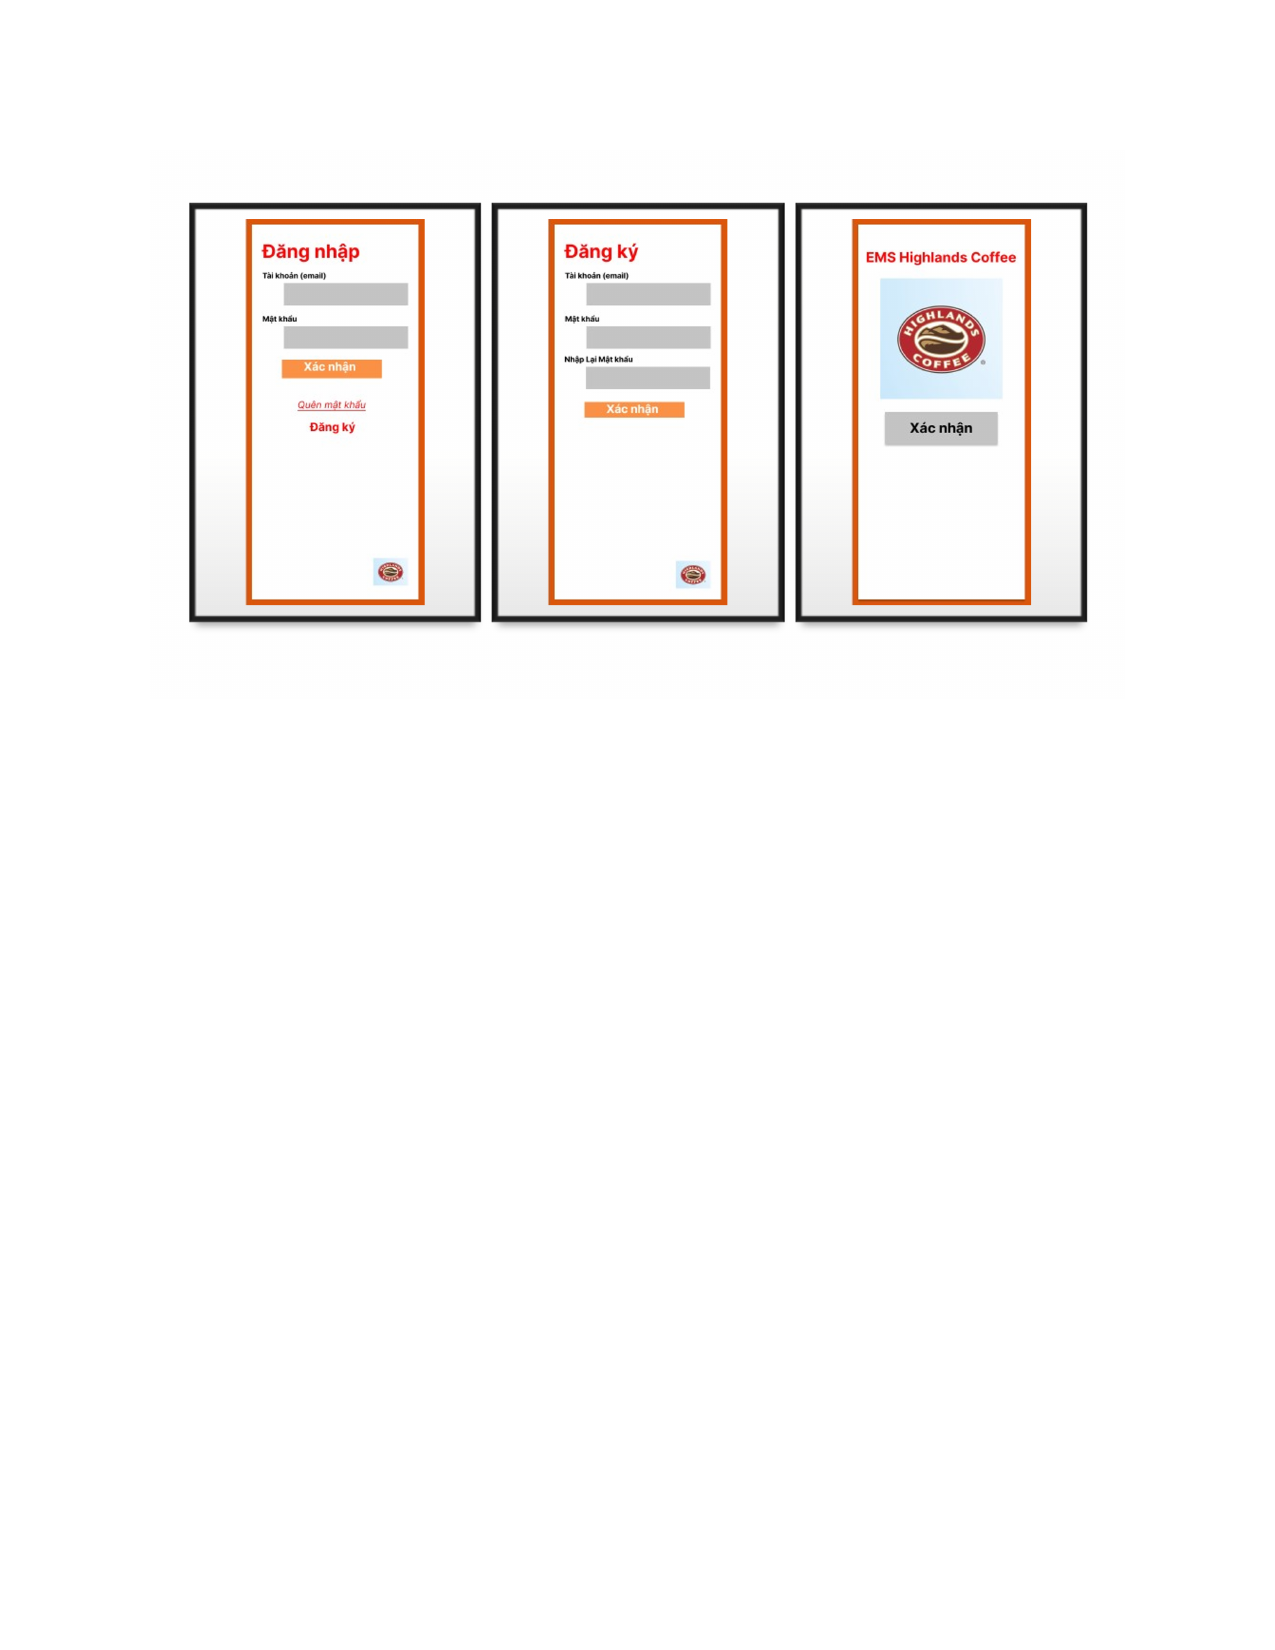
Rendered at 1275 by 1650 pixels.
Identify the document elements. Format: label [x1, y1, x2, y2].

picture [150, 150, 1125, 699]
